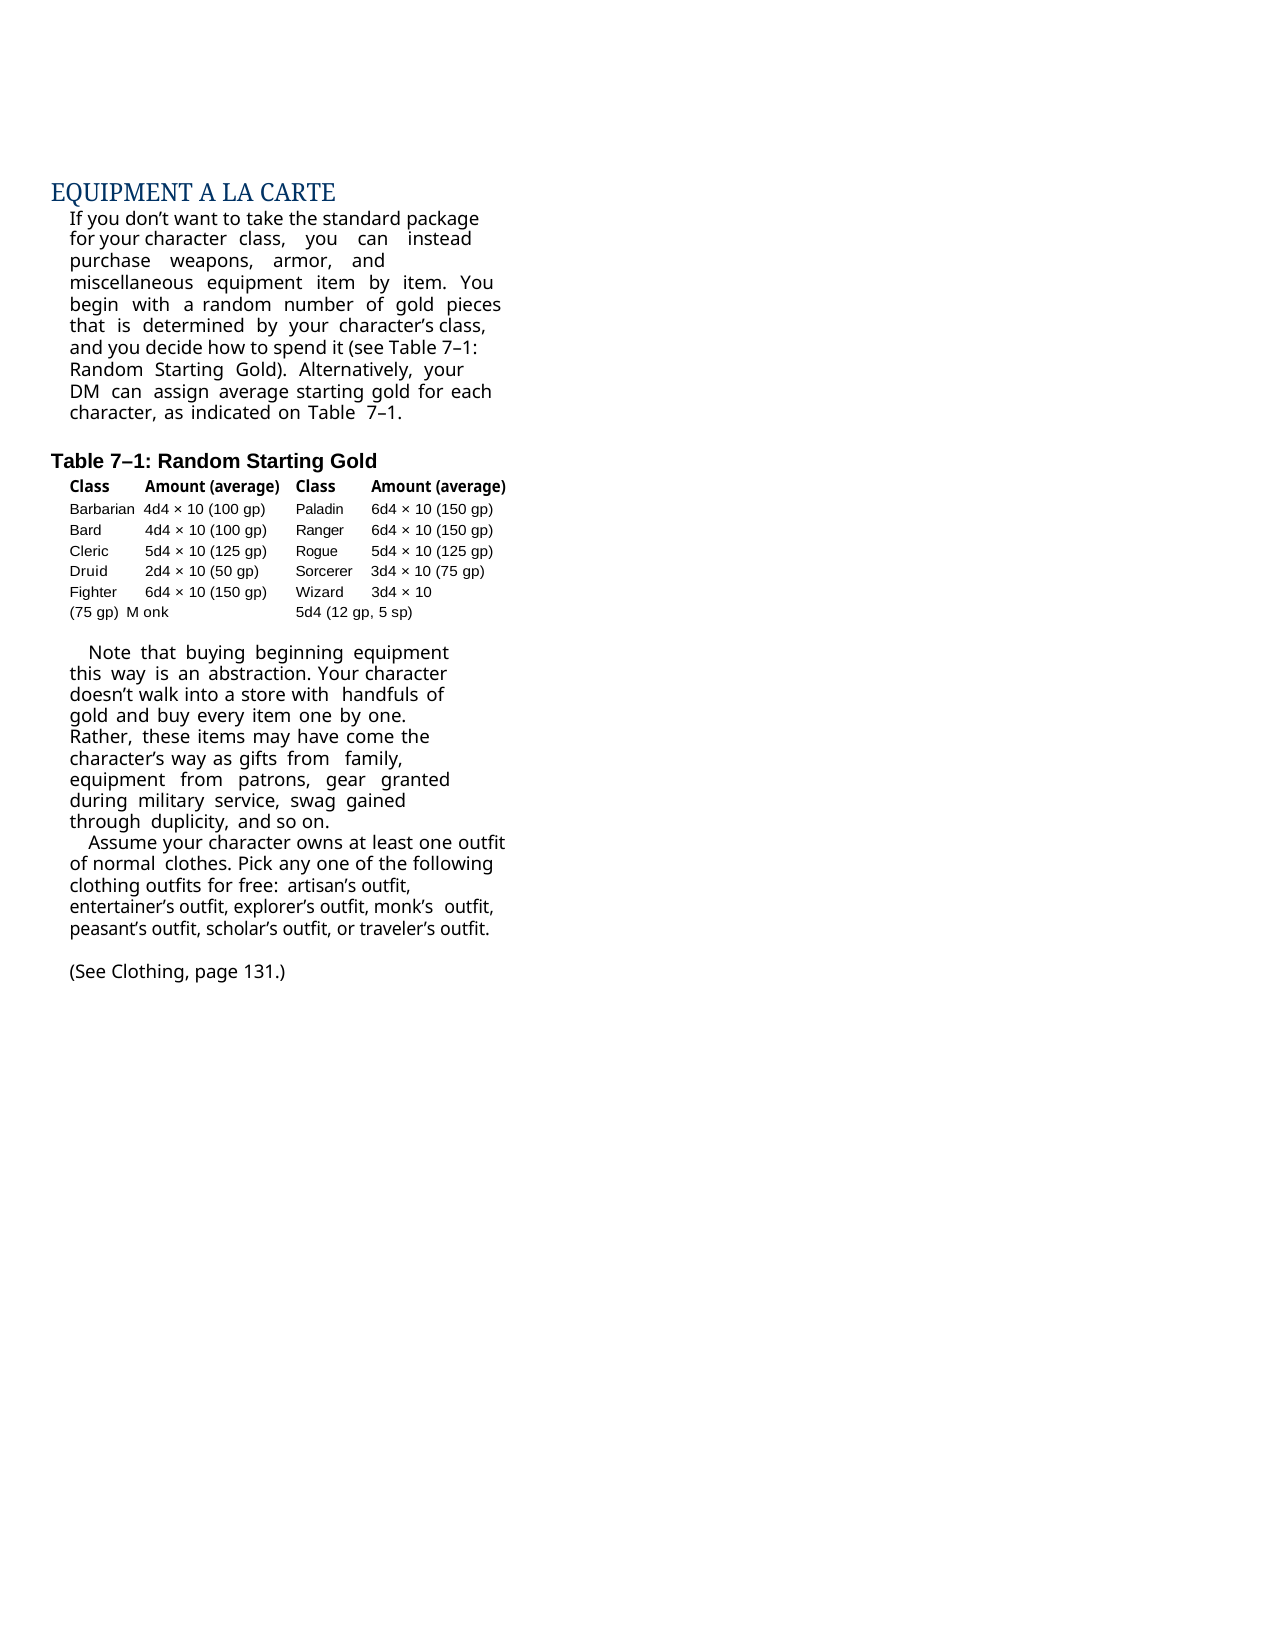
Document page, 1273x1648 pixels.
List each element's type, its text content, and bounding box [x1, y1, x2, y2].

subtitle EQUIPMENT A LA CARTE [51, 180, 570, 206]
text (See Clothing, page 131.) 111 [69, 941, 570, 988]
text Assume your character owns at least one outfit of normal clothes. Pick any one of the following clothing outfits for free: artisan’s outfit, entertainer’s outfit, explorer’s outfit, monk’s outfit, peasant’s outfit, scholar’s outfit, or traveler’s outfit. [69, 832, 506, 941]
text If you don’t want to take the standard package for your character class, you can instead purchase weapons, armor, and miscellaneous equipment item by item. You begin with a random number of gold pieces that is determined by your character’s class, and you decide how to spend it (see Table 7–1: Random Starting Gold). Alternatively, your DM can assign average starting gold for each character, as indicated on Table 7–1. [69, 208, 506, 425]
subtitle Table 7–1: Random Starting Gold [51, 449, 570, 473]
text Bard 4d4 × 10 (100 gp) Ranger 6d4 × 10 (150 gp) [69, 522, 570, 538]
text Note that buying beginning equipment this way is an abstraction. Your character doesn’t walk into a store with handfuls of gold and buy every item one by one. Rather, these items may have come the character’s way as gifts from family, equipment from patrons, gear granted during military service, swag gained through duplicity, and so on. [69, 643, 464, 832]
text Cleric 5d4 × 10 (125 gp) Rogue 5d4 × 10 (125 gp) [69, 542, 570, 559]
text Druid 2d4 × 10 (50 gp) Sorcerer 3d4 × 10 (75 gp) [69, 563, 570, 580]
text Barbarian 4d4 × 10 (100 gp) Paladin 6d4 × 10 (150 gp) [69, 501, 570, 518]
text Fighter 6d4 × 10 (150 gp) Wizard 3d4 × 10 (75 gp) M onk 5d4 (12 gp, 5 sp) [69, 583, 447, 621]
text Class Amount (average) Class Amount (average) [69, 475, 570, 497]
